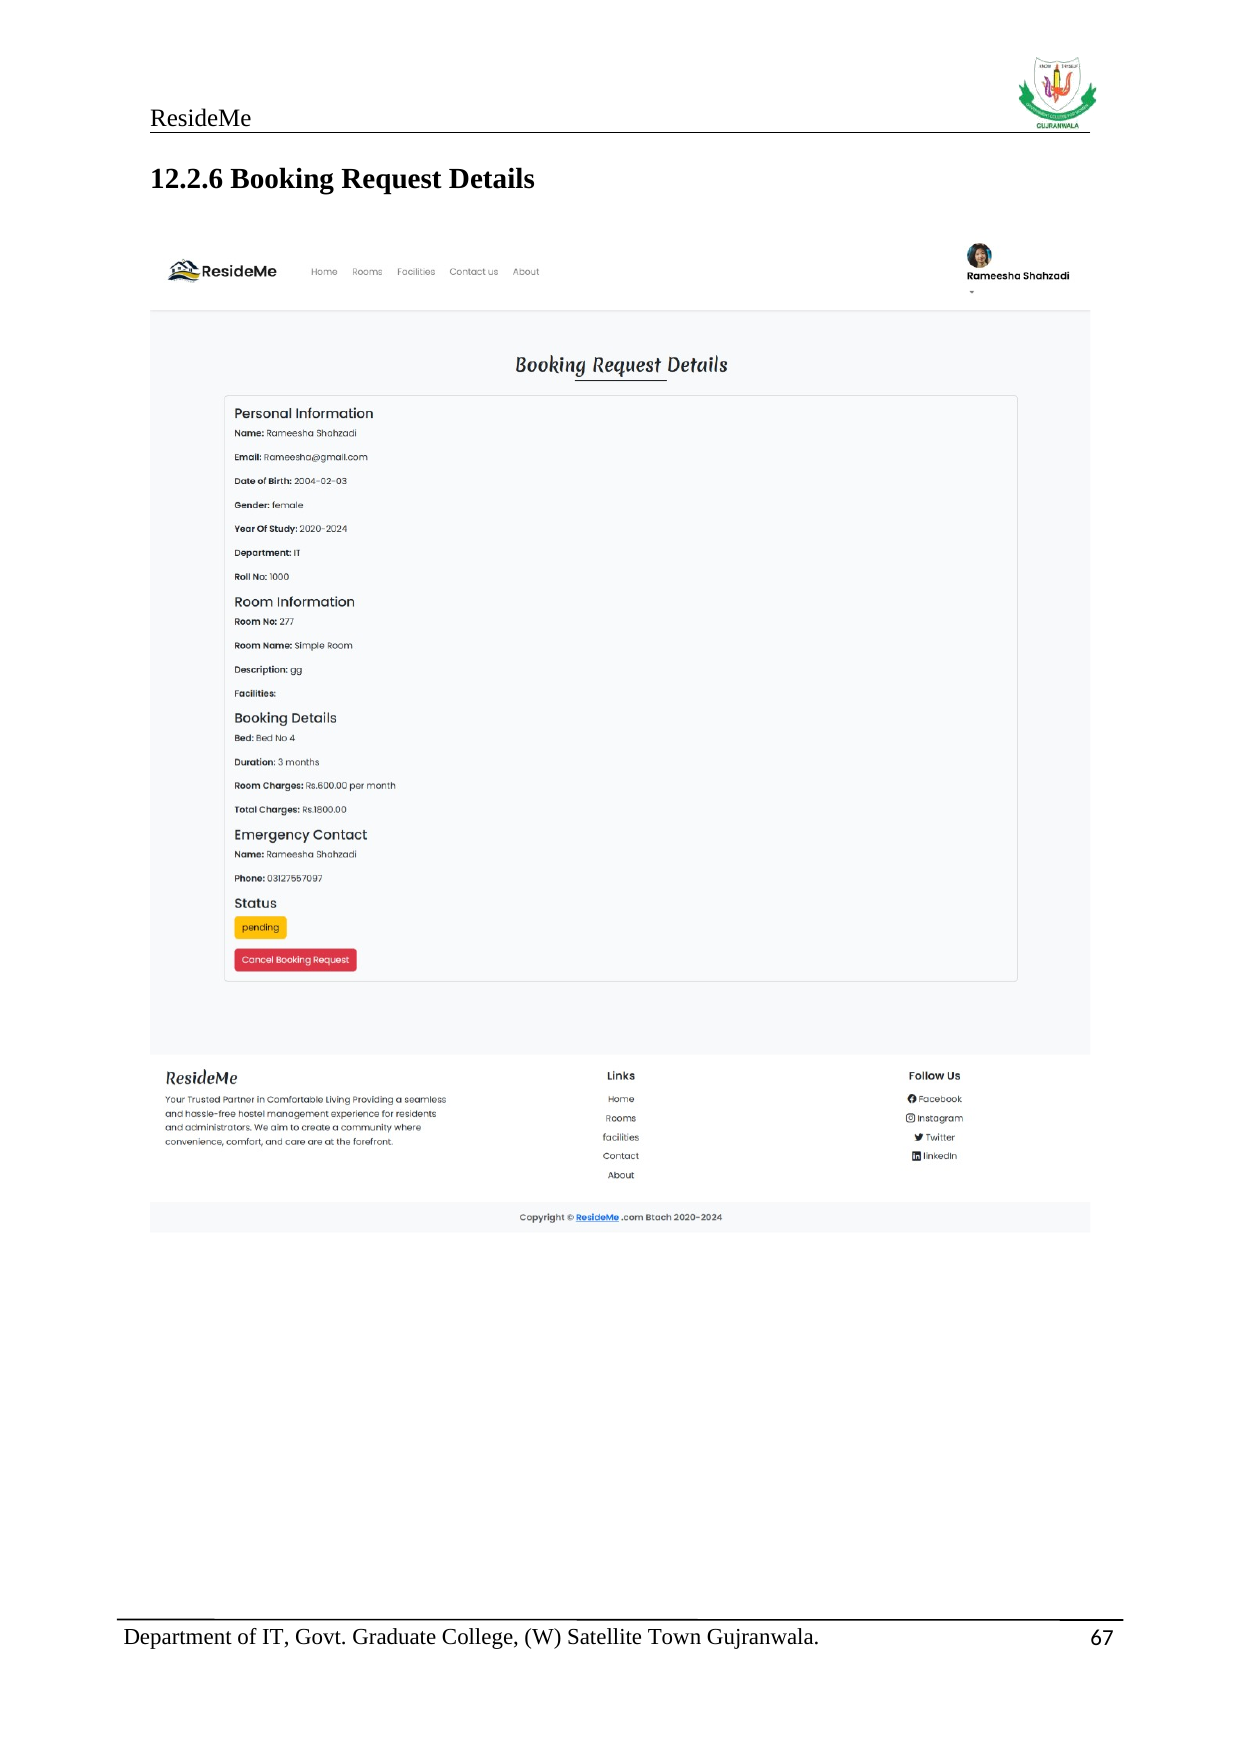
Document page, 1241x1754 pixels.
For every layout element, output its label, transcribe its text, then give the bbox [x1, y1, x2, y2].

picture [1018, 57, 1097, 130]
picture [150, 233, 1091, 1233]
subtitle 12.2.6 Booking Request Details [150, 161, 1090, 194]
